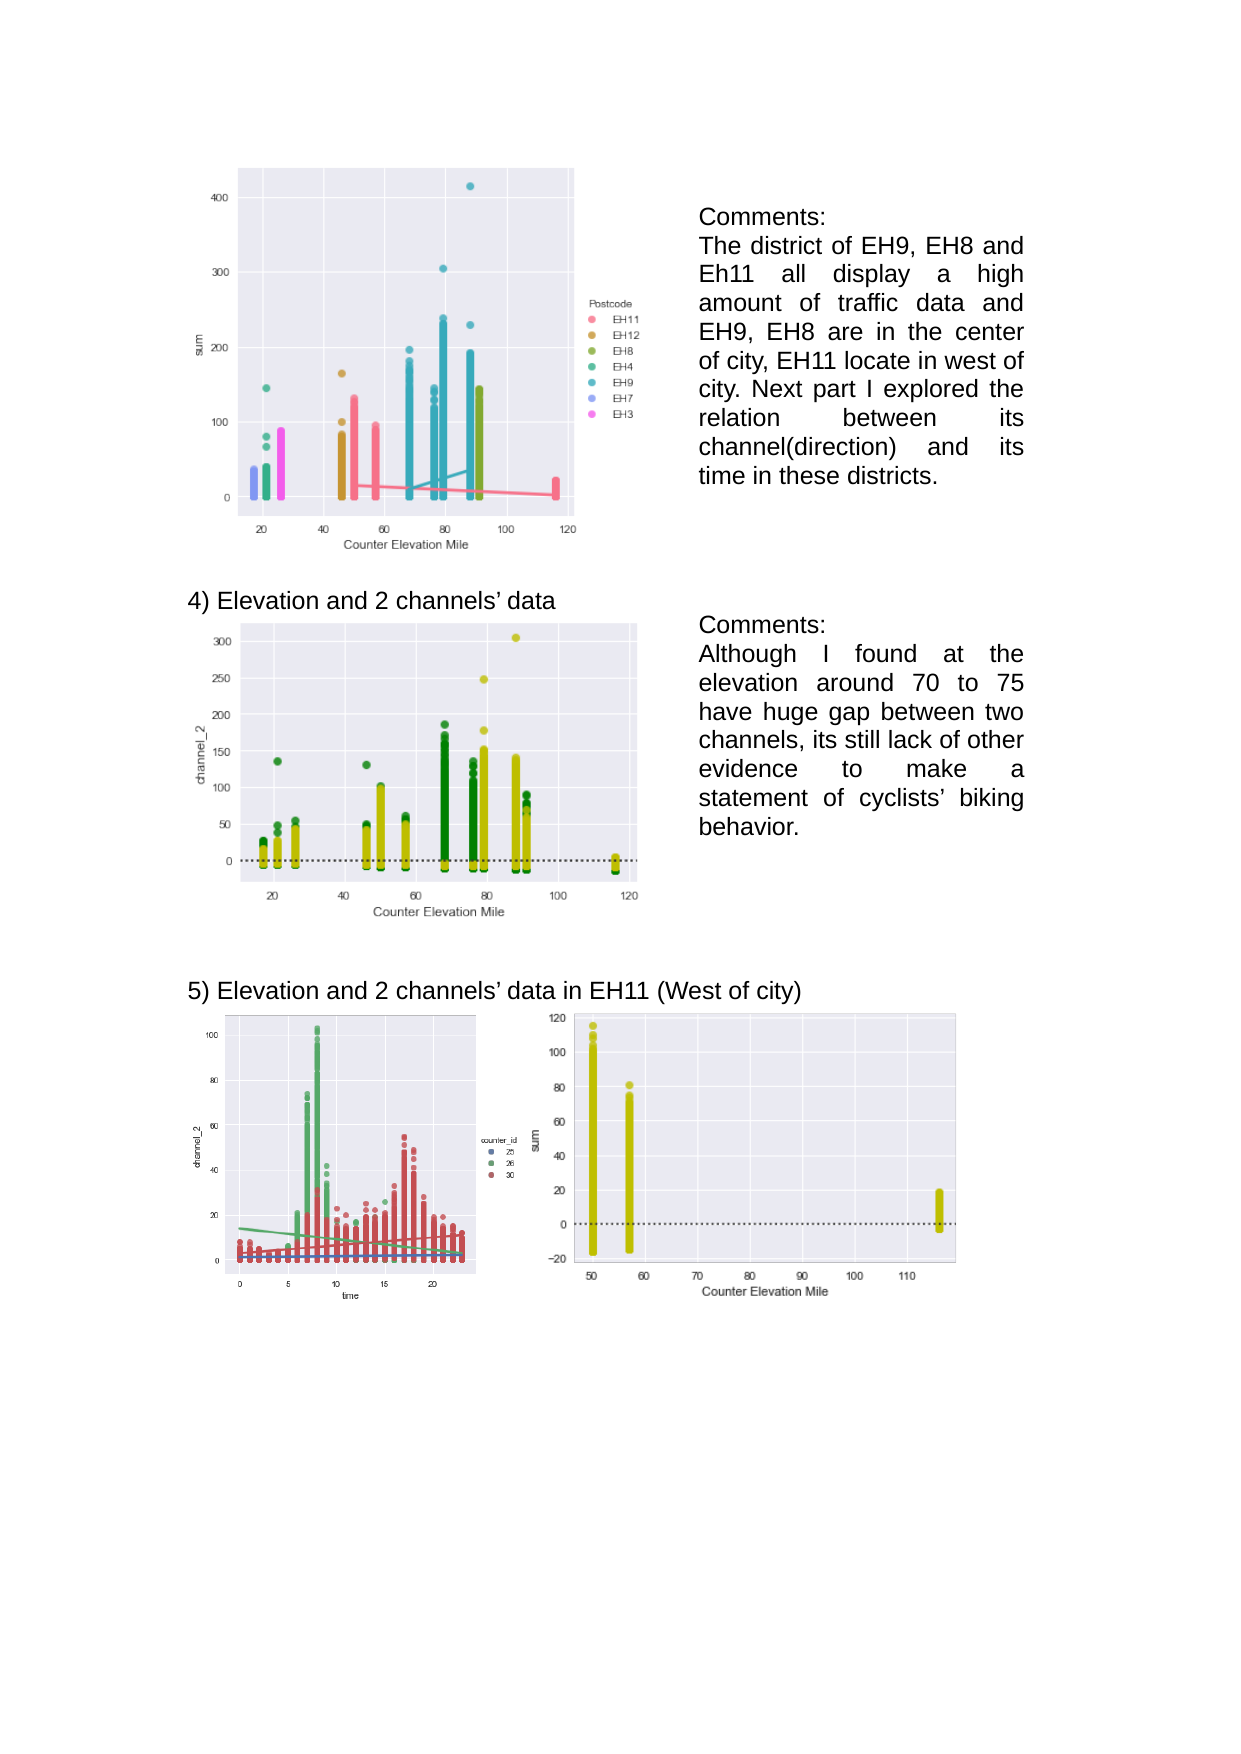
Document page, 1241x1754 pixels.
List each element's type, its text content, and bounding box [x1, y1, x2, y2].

text 5) Elevation and 2 channels’ data in EH11 (West of city) [187, 974, 1053, 1007]
picture [187, 162, 650, 558]
picture [187, 1007, 963, 1305]
picture [187, 617, 647, 926]
text 4) Elevation and 2 channels’ data [187, 584, 1053, 617]
